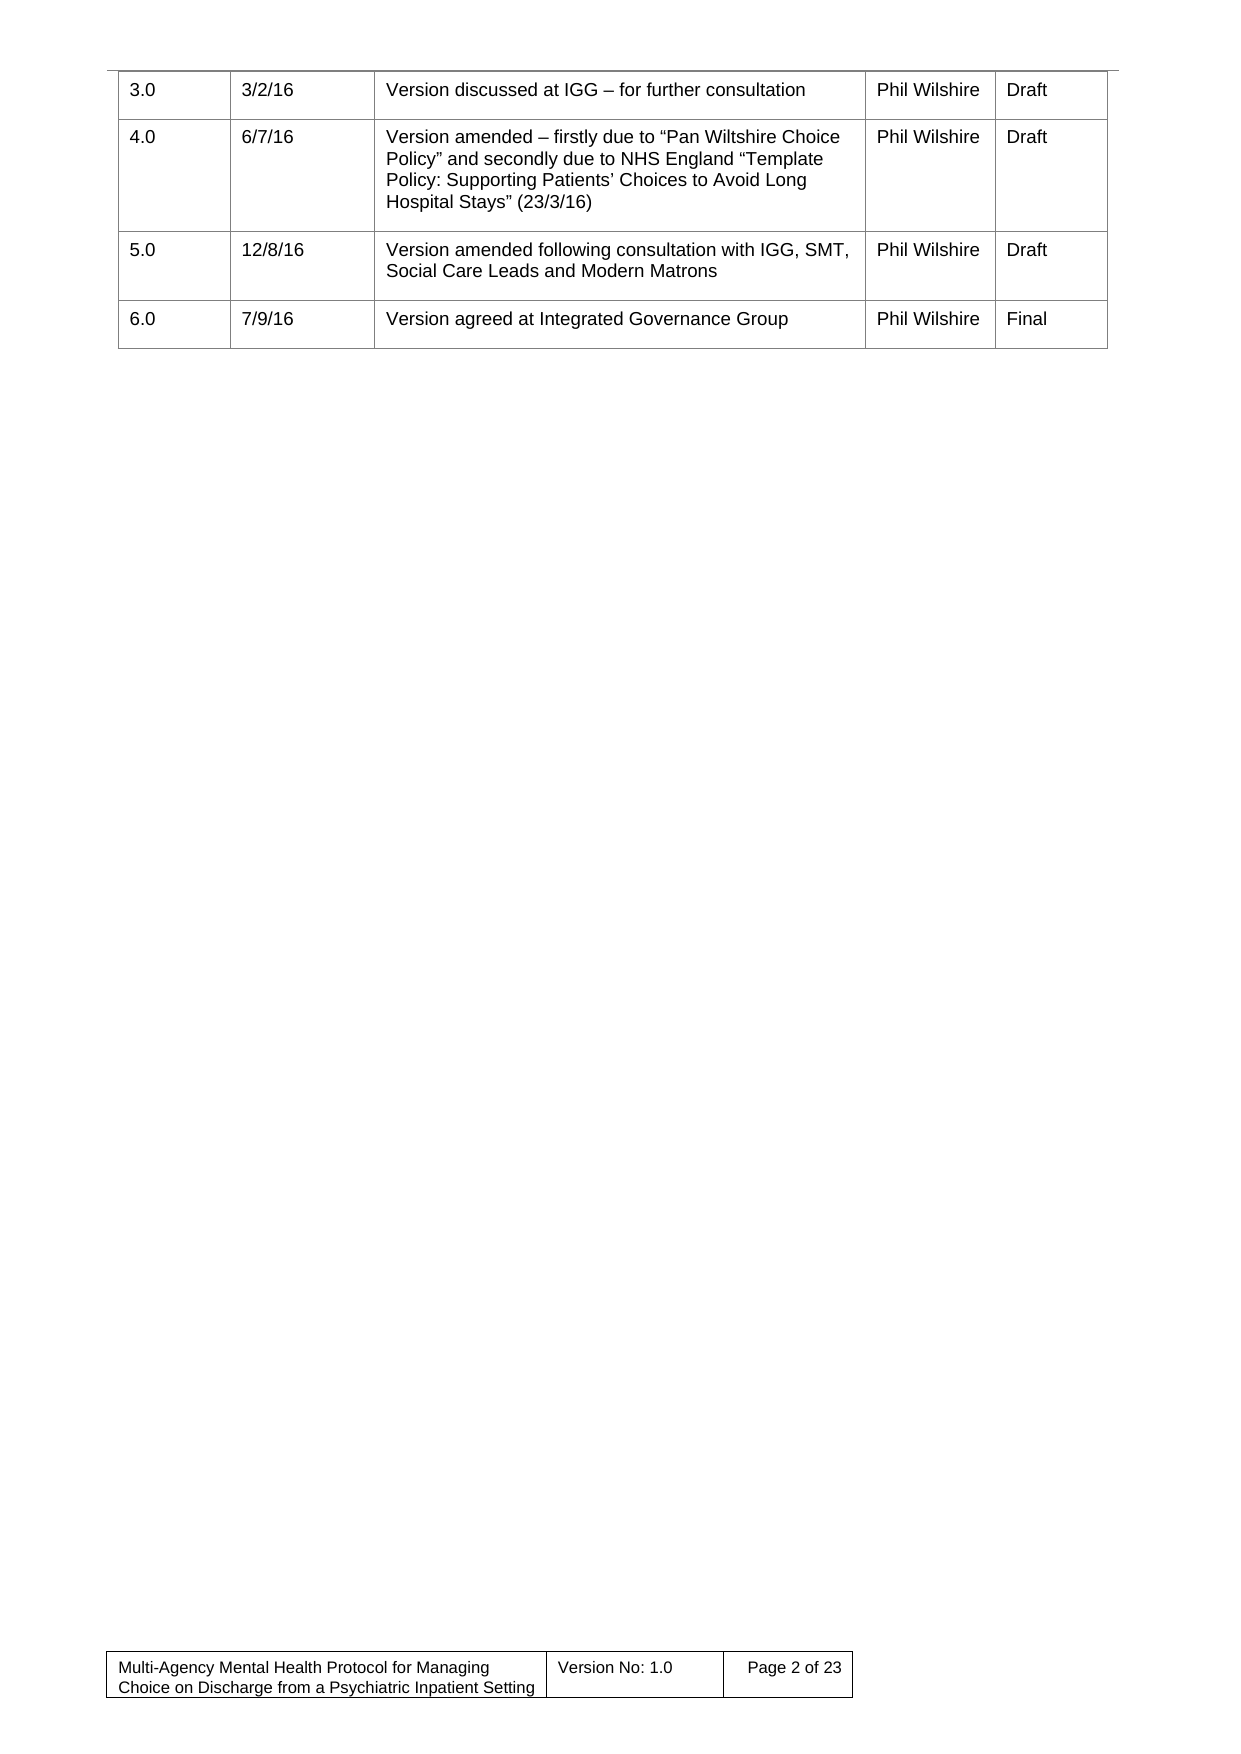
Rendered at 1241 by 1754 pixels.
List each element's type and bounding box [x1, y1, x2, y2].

table_cell [107, 71, 1119, 445]
